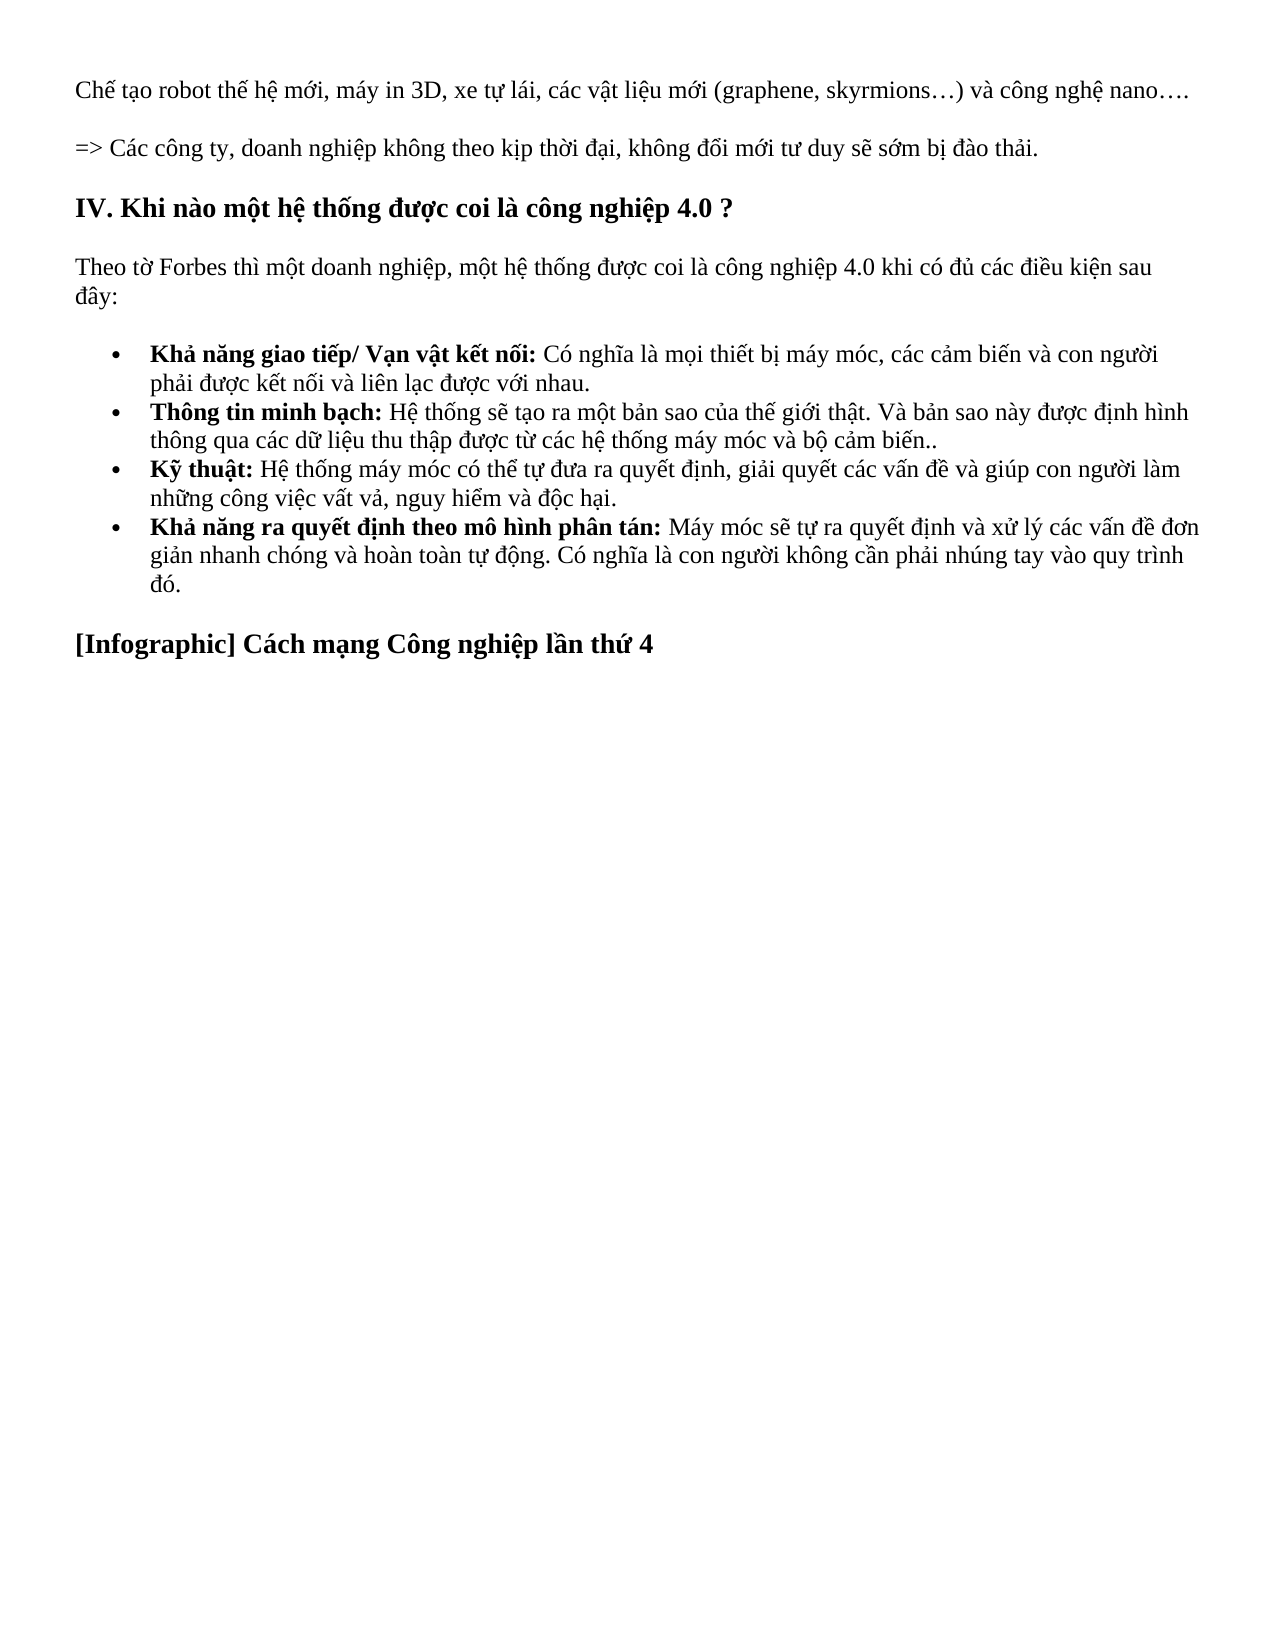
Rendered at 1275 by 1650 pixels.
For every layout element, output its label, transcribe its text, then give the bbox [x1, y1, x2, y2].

list Khả năng ra quyết định theo mô hình phân tán: Máy móc sẽ tự ra quyết định và xử lý các vấn đề đơn giản nhanh chóng và hoàn toàn tự động. Có nghĩa là con người không cần phải nhúng tay vào quy trình đó. [112, 512, 1200, 598]
text Theo tờ Forbes thì một doanh nghiệp, một hệ thống được coi là công nghiệp 4.0 khi có đủ các điều kiện sau đây: [75, 252, 1200, 310]
subtitle [Infographic] Cách mạng Công nghiệp lần thứ 4 [75, 627, 1200, 659]
list Khả năng giao tiếp/ Vạn vật kết nối: Có nghĩa là mọi thiết bị máy móc, các cảm biến và con người phải được kết nối và liên lạc được với nhau. [112, 339, 1200, 397]
list Thông tin minh bạch: Hệ thống sẽ tạo ra một bản sao của thế giới thật. Và bản sao này được định hình thông qua các dữ liệu thu thập được từ các hệ thống máy móc và bộ cảm biến.. [112, 397, 1200, 454]
list Kỹ thuật: Hệ thống máy móc có thể tự đưa ra quyết định, giải quyết các vấn đề và giúp con người làm những công việc vất vả, nguy hiểm và độc hại. [112, 454, 1200, 512]
text Chế tạo robot thế hệ mới, máy in 3D, xe tự lái, các vật liệu mới (graphene, skyrmions…) và công nghệ nano…. [75, 75, 1200, 104]
text IV. Khi nào một hệ thống được coi là công nghiệp 4.0 ? [75, 191, 1200, 223]
text => Các công ty, doanh nghiệp không theo kịp thời đại, không đổi mới tư duy sẽ sớm bị đào thải. [75, 133, 1200, 162]
